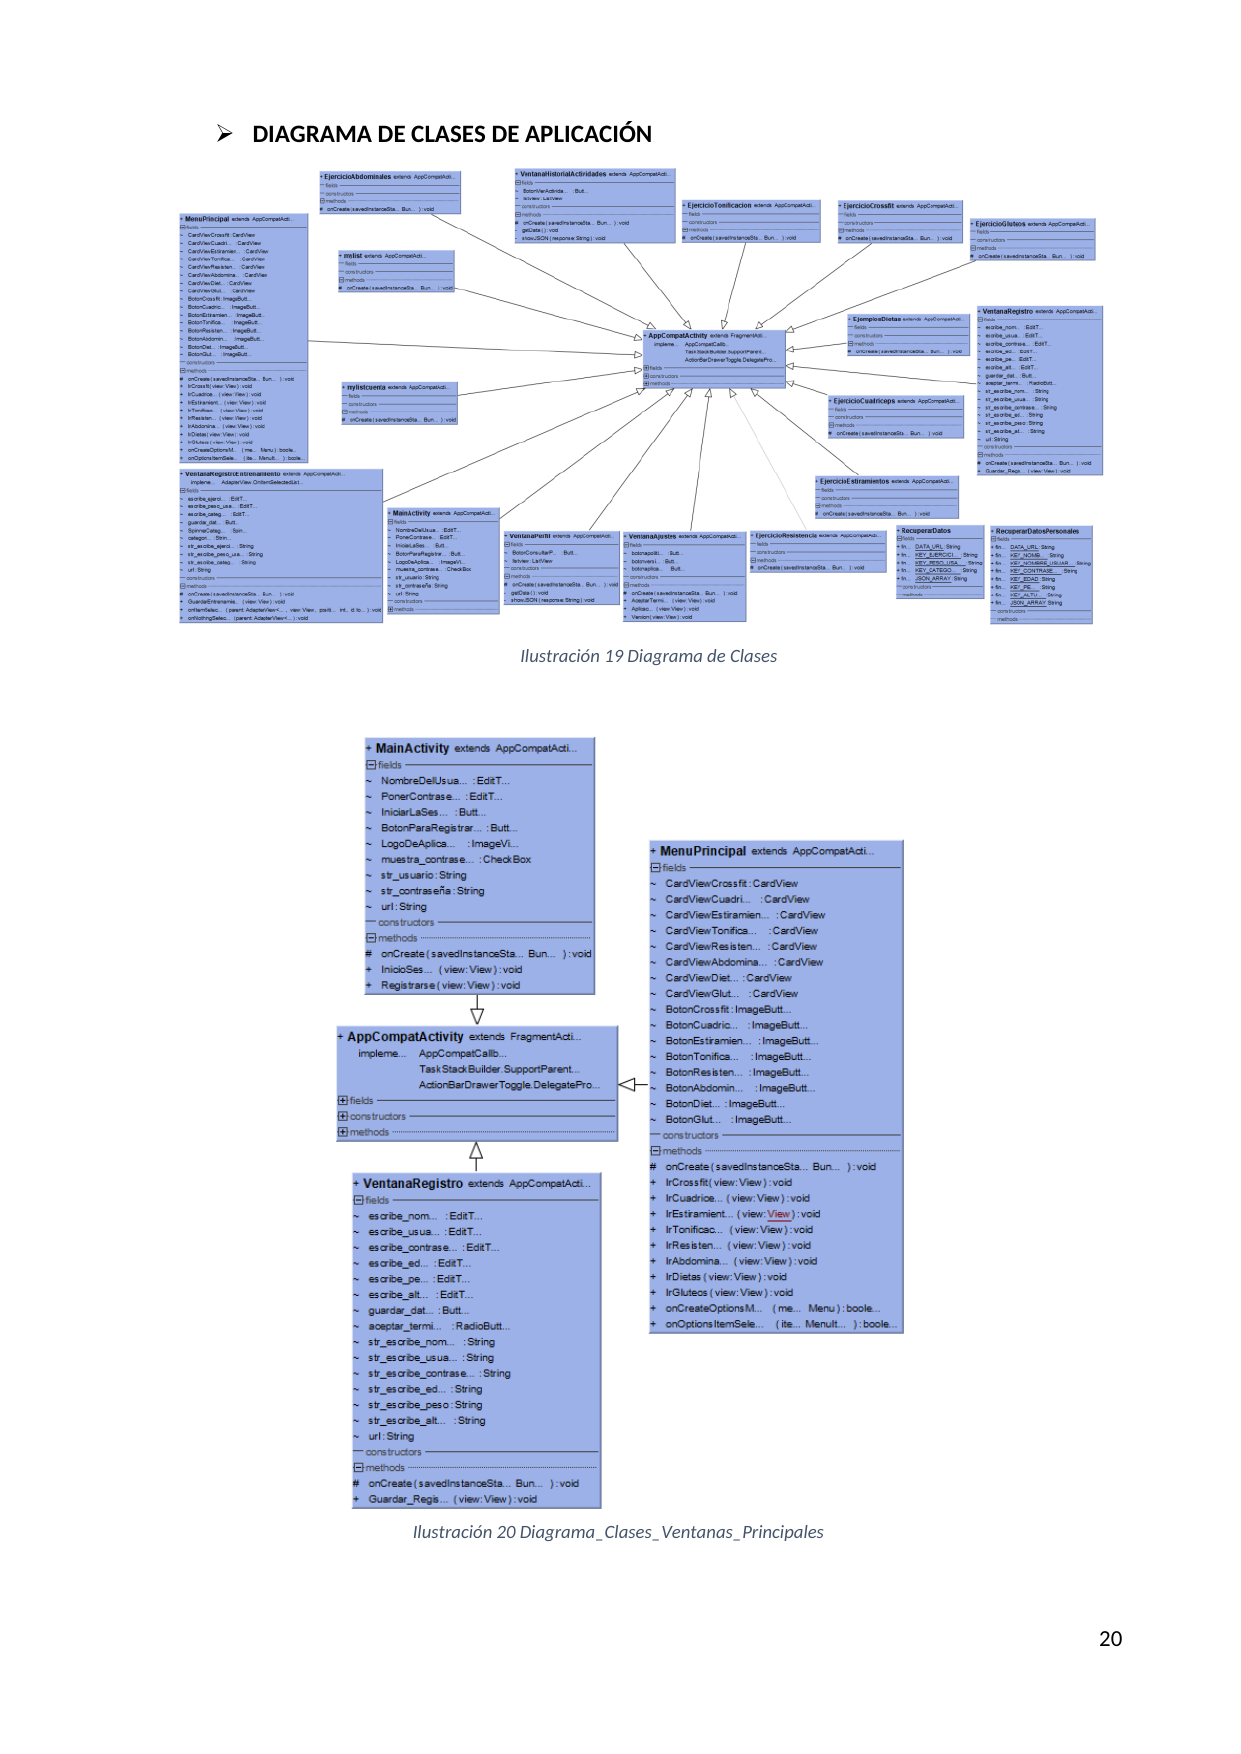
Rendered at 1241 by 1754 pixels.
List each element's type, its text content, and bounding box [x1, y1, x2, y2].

picture [177, 167, 1106, 626]
picture [335, 737, 906, 1511]
text Ilustración 19 Diagrama de Clases [177, 644, 1122, 667]
list DIAGRAMA DE CLASES DE APLICACIÓN [215, 118, 1122, 149]
